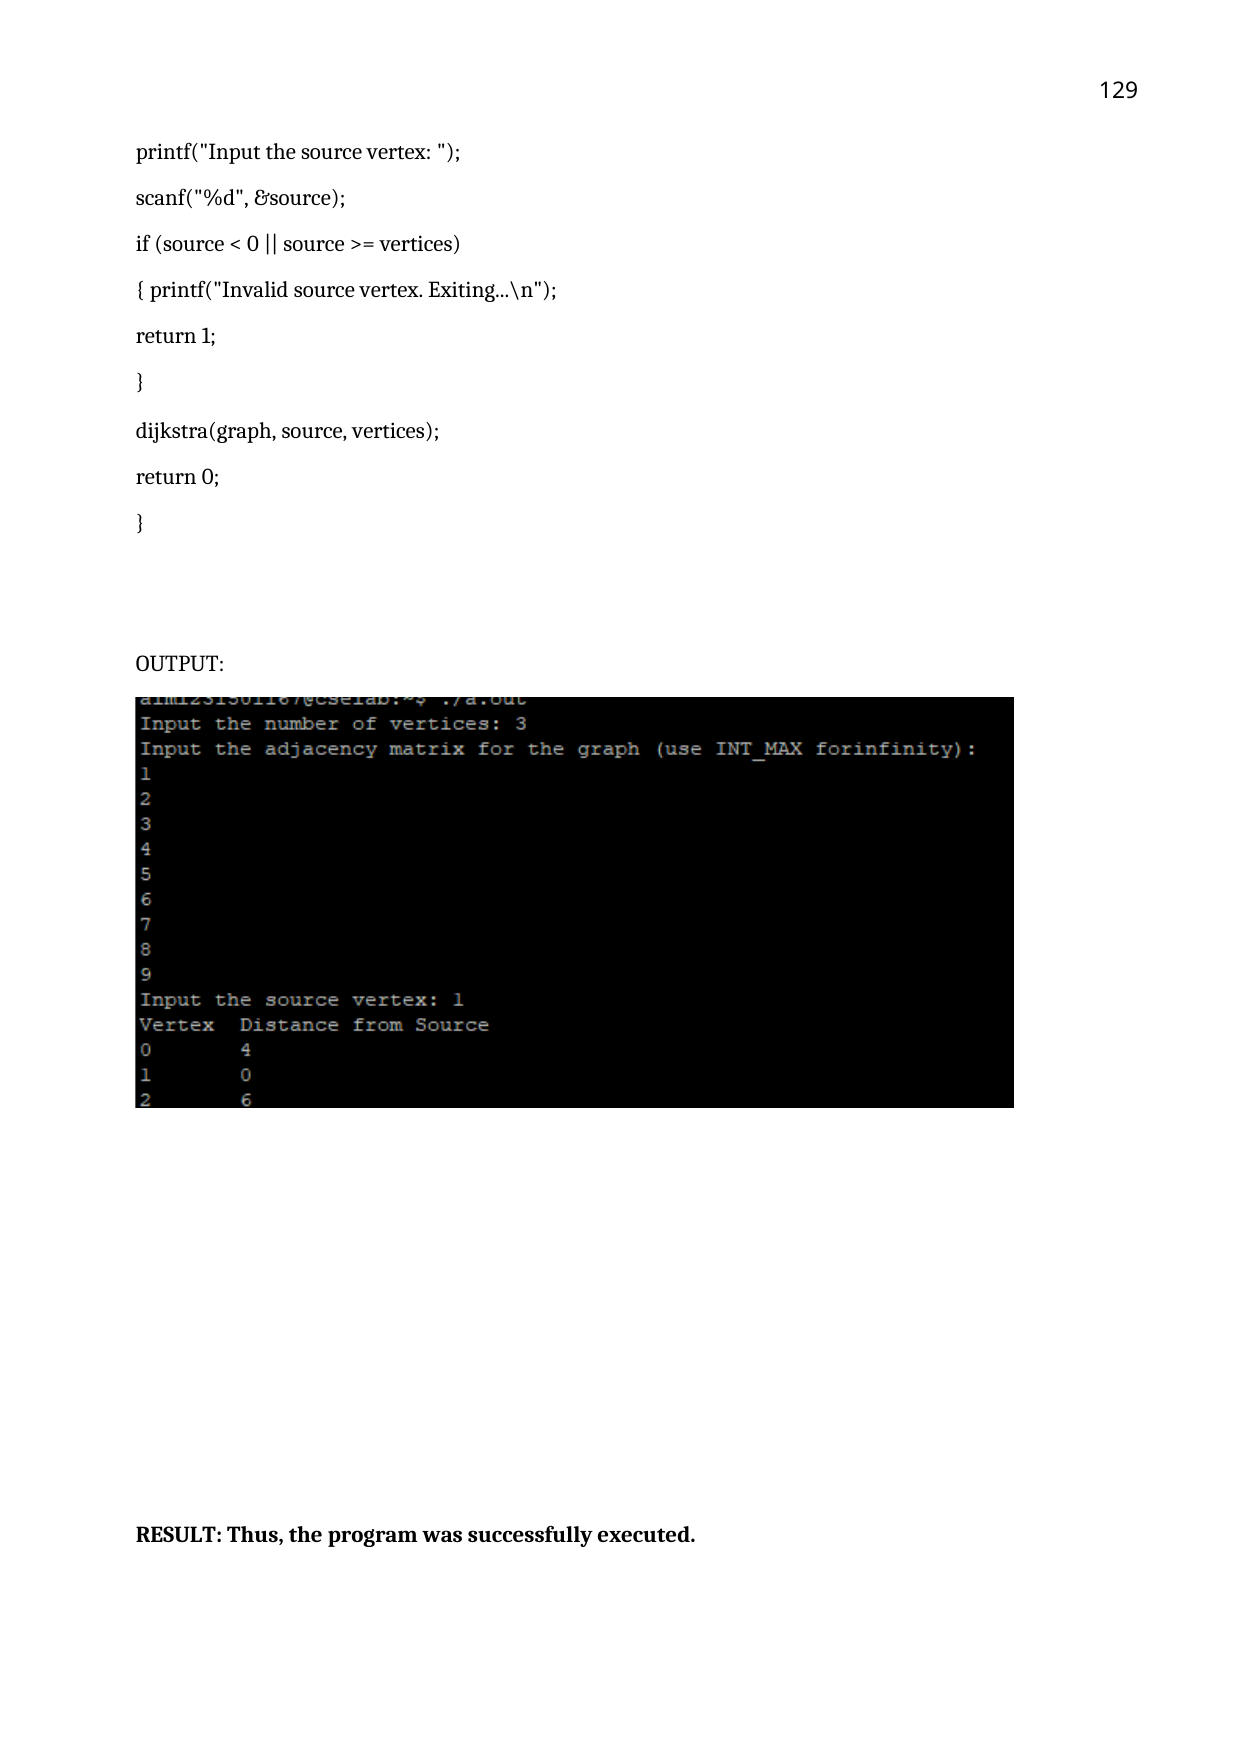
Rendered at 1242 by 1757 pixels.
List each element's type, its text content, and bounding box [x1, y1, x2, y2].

text } [136, 369, 1162, 395]
text RESULT: Thus, the program was successfully executed. [136, 1522, 1162, 1548]
picture [135, 697, 1014, 1108]
text if (source < 0 || source >= vertices) { printf("Invalid source vertex. Exiting...\n"); return 1; [136, 231, 558, 349]
text } [136, 510, 1162, 537]
text OUTPUT: [136, 651, 1162, 678]
text dijkstra(graph, source, vertices); return 0; [136, 417, 456, 490]
text printf("Input the source vertex: "); scanf("%d", &source); [136, 139, 474, 211]
